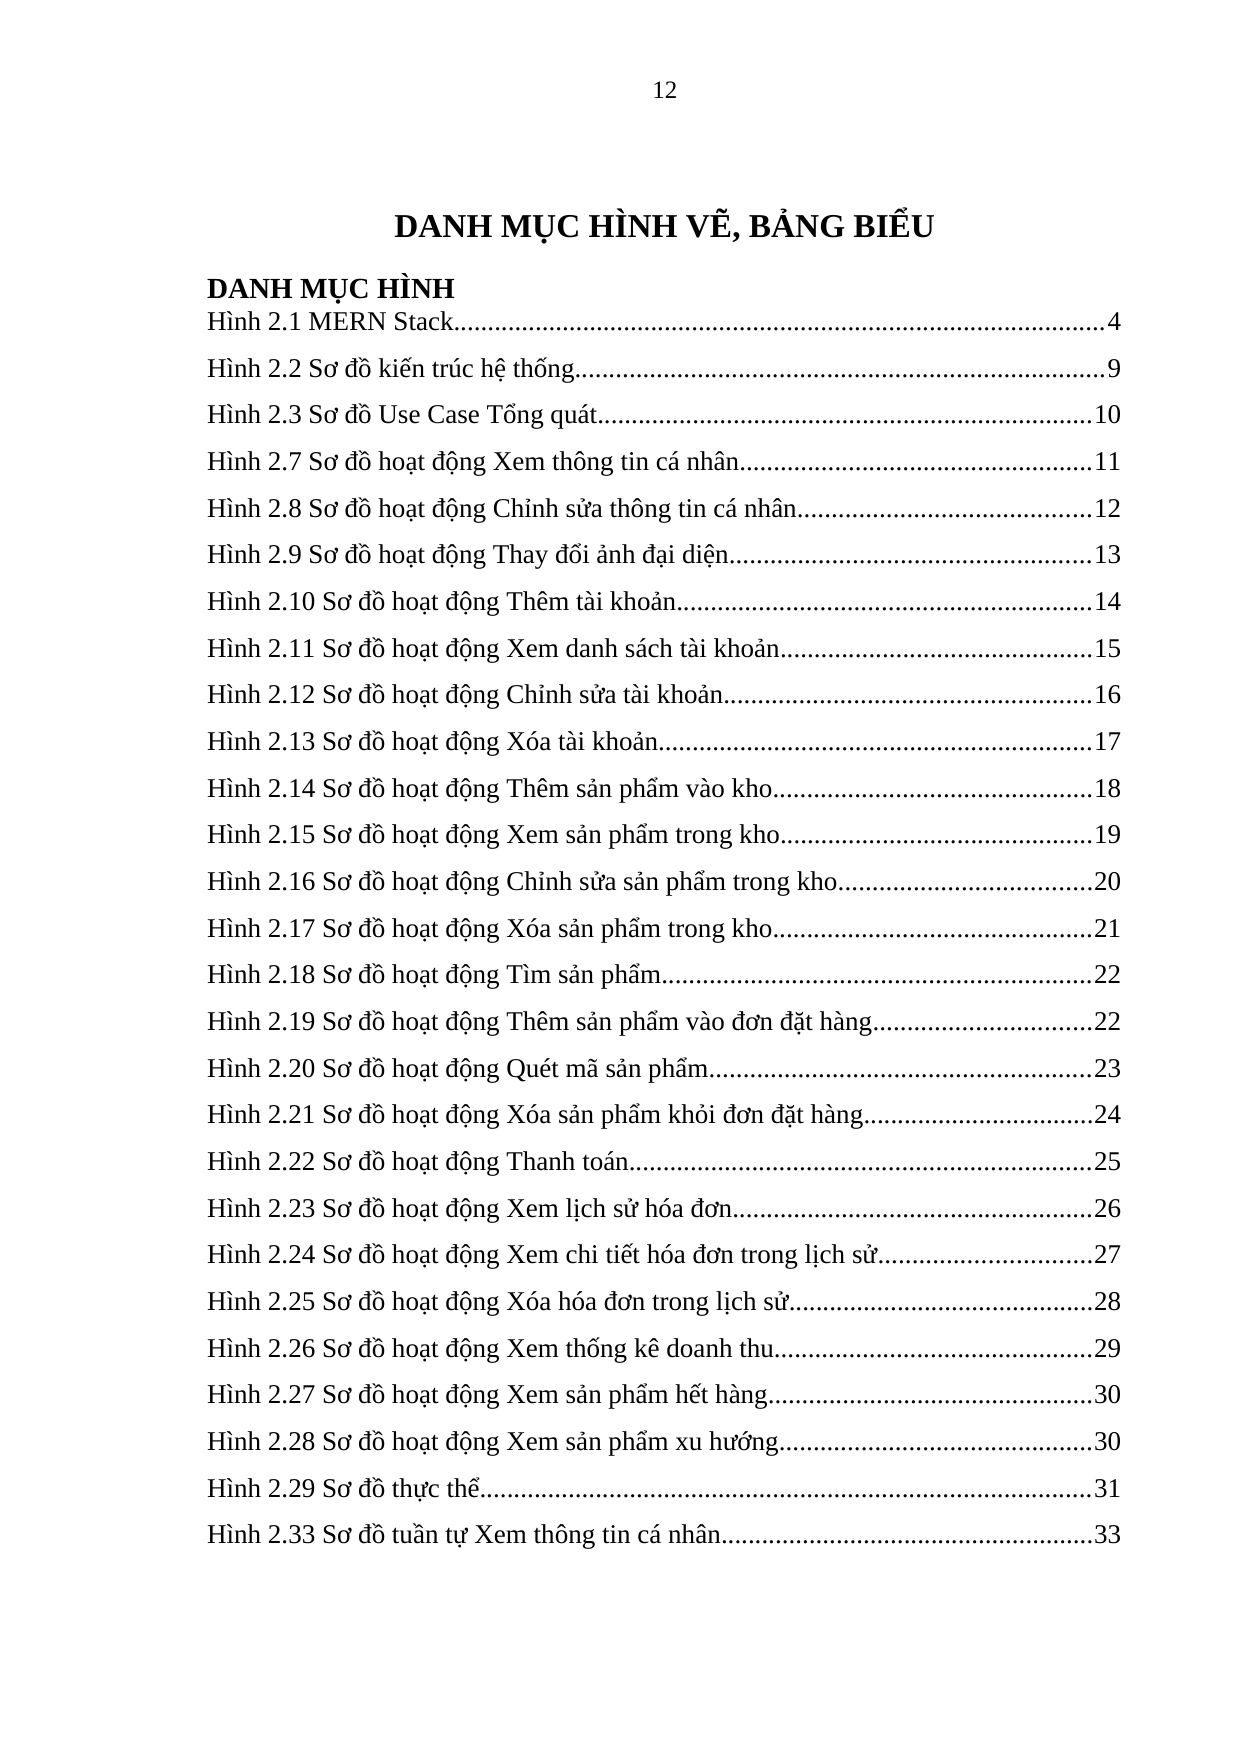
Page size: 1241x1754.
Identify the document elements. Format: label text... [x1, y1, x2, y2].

text Hình 2.11 Sơ đồ hoạt động Xem danh sách tài khoản 15 [207, 632, 1122, 663]
text Hình 2.2 Sơ đồ kiến trúc hệ thống 9 [207, 352, 1122, 383]
text Hình 2.20 Sơ đồ hoạt động Quét mã sản phẩm 23 [207, 1052, 1122, 1083]
text Hình 2.17 Sơ đồ hoạt động Xóa sản phẩm trong kho 21 [207, 912, 1122, 943]
text Hình 2.3 Sơ đồ Use Case Tổng quát 10 [207, 398, 1122, 430]
text Hình 2.1 MERN Stack 4 [207, 305, 1122, 336]
text Hình 2.9 Sơ đồ hoạt động Thay đổi ảnh đại diện 13 [207, 538, 1122, 570]
text Hình 2.19 Sơ đồ hoạt động Thêm sản phẩm vào đơn đặt hàng 22 [207, 1005, 1122, 1036]
text Hình 2.7 Sơ đồ hoạt động Xem thông tin cá nhân 11 [207, 445, 1122, 476]
text Hình 2.23 Sơ đồ hoạt động Xem lịch sử hóa đơn 26 [207, 1192, 1122, 1223]
text Hình 2.14 Sơ đồ hoạt động Thêm sản phẩm vào kho 18 [207, 772, 1122, 803]
text Hình 2.33 Sơ đồ tuần tự Xem thông tin cá nhân 33 [207, 1518, 1122, 1550]
text Hình 2.15 Sơ đồ hoạt động Xem sản phẩm trong kho 19 [207, 818, 1122, 850]
text DANH MỤC HÌNH [207, 272, 1122, 305]
text Hình 2.10 Sơ đồ hoạt động Thêm tài khoản 14 [207, 585, 1122, 616]
text Hình 2.26 Sơ đồ hoạt động Xem thống kê doanh thu 29 [207, 1332, 1122, 1363]
text Hình 2.16 Sơ đồ hoạt động Chỉnh sửa sản phẩm trong kho 20 [207, 865, 1122, 896]
text Hình 2.24 Sơ đồ hoạt động Xem chi tiết hóa đơn trong lịch sử 27 [207, 1238, 1122, 1270]
text Hình 2.13 Sơ đồ hoạt động Xóa tài khoản 17 [207, 725, 1122, 756]
text DANH MỤC HÌNH VẼ, BẢNG BIỂU [207, 207, 1122, 245]
text Hình 2.25 Sơ đồ hoạt động Xóa hóa đơn trong lịch sử 28 [207, 1285, 1122, 1316]
text Hình 2.21 Sơ đồ hoạt động Xóa sản phẩm khỏi đơn đặt hàng 24 [207, 1098, 1122, 1130]
text Hình 2.29 Sơ đồ thực thể 31 [207, 1472, 1122, 1503]
text Hình 2.18 Sơ đồ hoạt động Tìm sản phẩm 22 [207, 958, 1122, 990]
text Hình 2.12 Sơ đồ hoạt động Chỉnh sửa tài khoản 16 [207, 678, 1122, 710]
text Hình 2.27 Sơ đồ hoạt động Xem sản phẩm hết hàng 30 [207, 1378, 1122, 1410]
text Hình 2.8 Sơ đồ hoạt động Chỉnh sửa thông tin cá nhân 12 [207, 492, 1122, 523]
text Hình 2.22 Sơ đồ hoạt động Thanh toán 25 [207, 1145, 1122, 1176]
text Hình 2.28 Sơ đồ hoạt động Xem sản phẩm xu hướng 30 [207, 1425, 1122, 1456]
